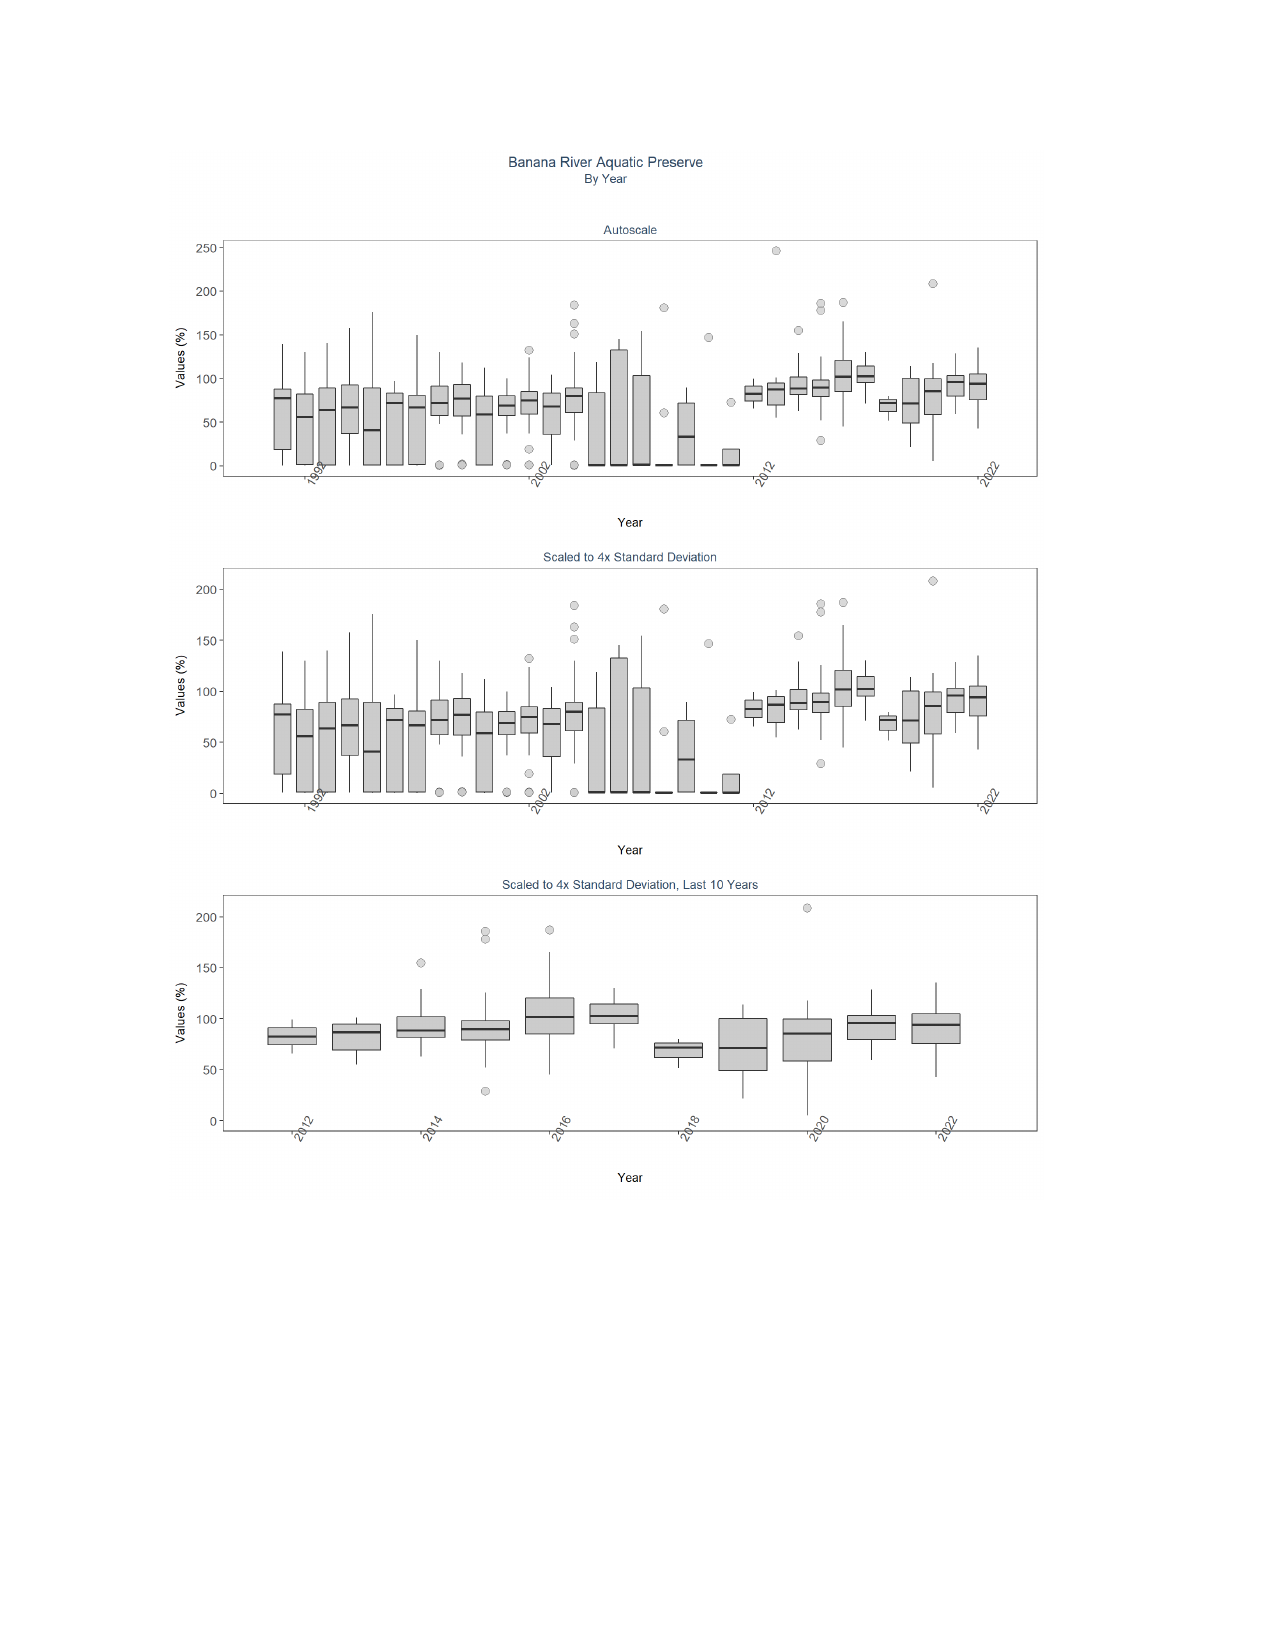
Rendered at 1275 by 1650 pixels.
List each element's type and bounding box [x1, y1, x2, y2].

picture [168, 150, 1044, 1200]
